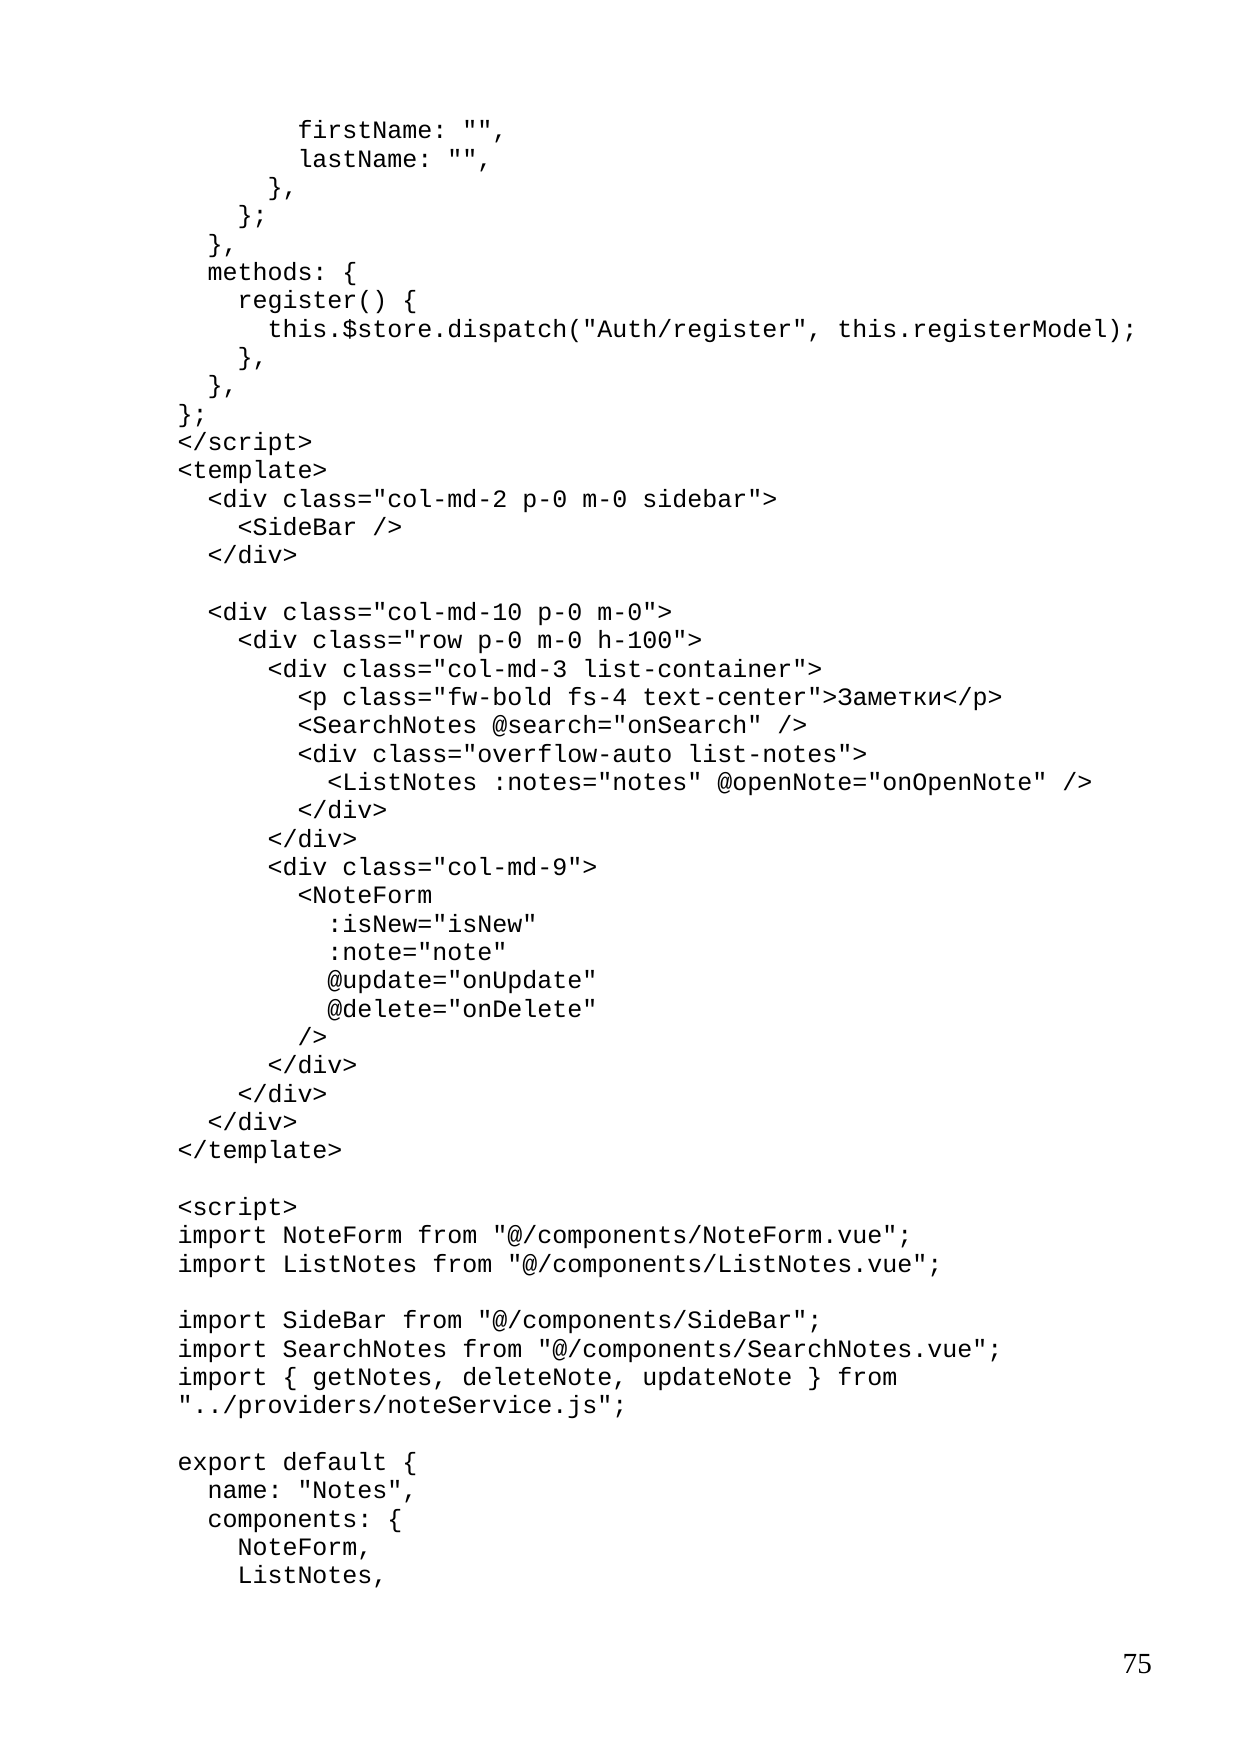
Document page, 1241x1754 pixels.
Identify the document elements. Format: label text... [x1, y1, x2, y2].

text @delete="onDelete" [177, 996, 1152, 1025]
text <div class="col-md-10 p-0 m-0"> [177, 600, 1152, 628]
text </script> [177, 430, 1152, 458]
text methods: { [177, 260, 1152, 288]
text <div class="col-md-2 p-0 m-0 sidebar"> [177, 486, 1152, 515]
text components: { [177, 1506, 1152, 1535]
text :note="note" [177, 940, 1152, 968]
text /> [177, 1025, 1152, 1053]
text register() { [177, 288, 1152, 316]
text </div> [177, 543, 1152, 571]
text <div class="overflow-auto list-notes"> [177, 741, 1152, 770]
text @update="onUpdate" [177, 968, 1152, 996]
text firstName: "", [177, 118, 1152, 146]
text </template> [177, 1138, 1152, 1166]
text import { getNotes, deleteNote, updateNote } from "../providers/noteService.js"; [177, 1365, 1152, 1421]
text <script> [177, 1195, 1152, 1223]
text import ListNotes from "@/components/ListNotes.vue"; [177, 1251, 1152, 1280]
text import SearchNotes from "@/components/SearchNotes.vue"; [177, 1336, 1152, 1365]
text </div> [177, 1110, 1152, 1138]
text :isNew="isNew" [177, 911, 1152, 940]
text import NoteForm from "@/components/NoteForm.vue"; [177, 1223, 1152, 1251]
text }, [177, 175, 1152, 203]
text lastName: "", [177, 146, 1152, 175]
text ListNotes, [177, 1563, 1152, 1591]
text </div> [177, 798, 1152, 826]
text <div class="row p-0 m-0 h-100"> [177, 628, 1152, 656]
text </div> [177, 1053, 1152, 1081]
text <template> [177, 458, 1152, 486]
text }; [177, 401, 1152, 430]
text <SearchNotes @search="onSearch" /> [177, 713, 1152, 741]
text </div> [177, 826, 1152, 855]
text <ListNotes :notes="notes" @openNote="onOpenNote" /> [177, 770, 1152, 798]
text name: "Notes", [177, 1478, 1152, 1506]
text }, [177, 345, 1152, 373]
text }, [177, 231, 1152, 260]
text this.$store.dispatch("Auth/register", this.registerModel); [177, 316, 1152, 345]
text export default { [177, 1450, 1152, 1478]
text NoteForm, [177, 1535, 1152, 1563]
text <NoteForm [177, 883, 1152, 911]
text <p class="fw-bold fs-4 text-center">Заметки</p> [177, 685, 1152, 713]
text <div class="col-md-3 list-container"> [177, 656, 1152, 685]
text import SideBar from "@/components/SideBar"; [177, 1308, 1152, 1336]
text }, [177, 373, 1152, 401]
text }; [177, 203, 1152, 231]
text <SideBar /> [177, 515, 1152, 543]
text <div class="col-md-9"> [177, 855, 1152, 883]
text </div> [177, 1081, 1152, 1110]
